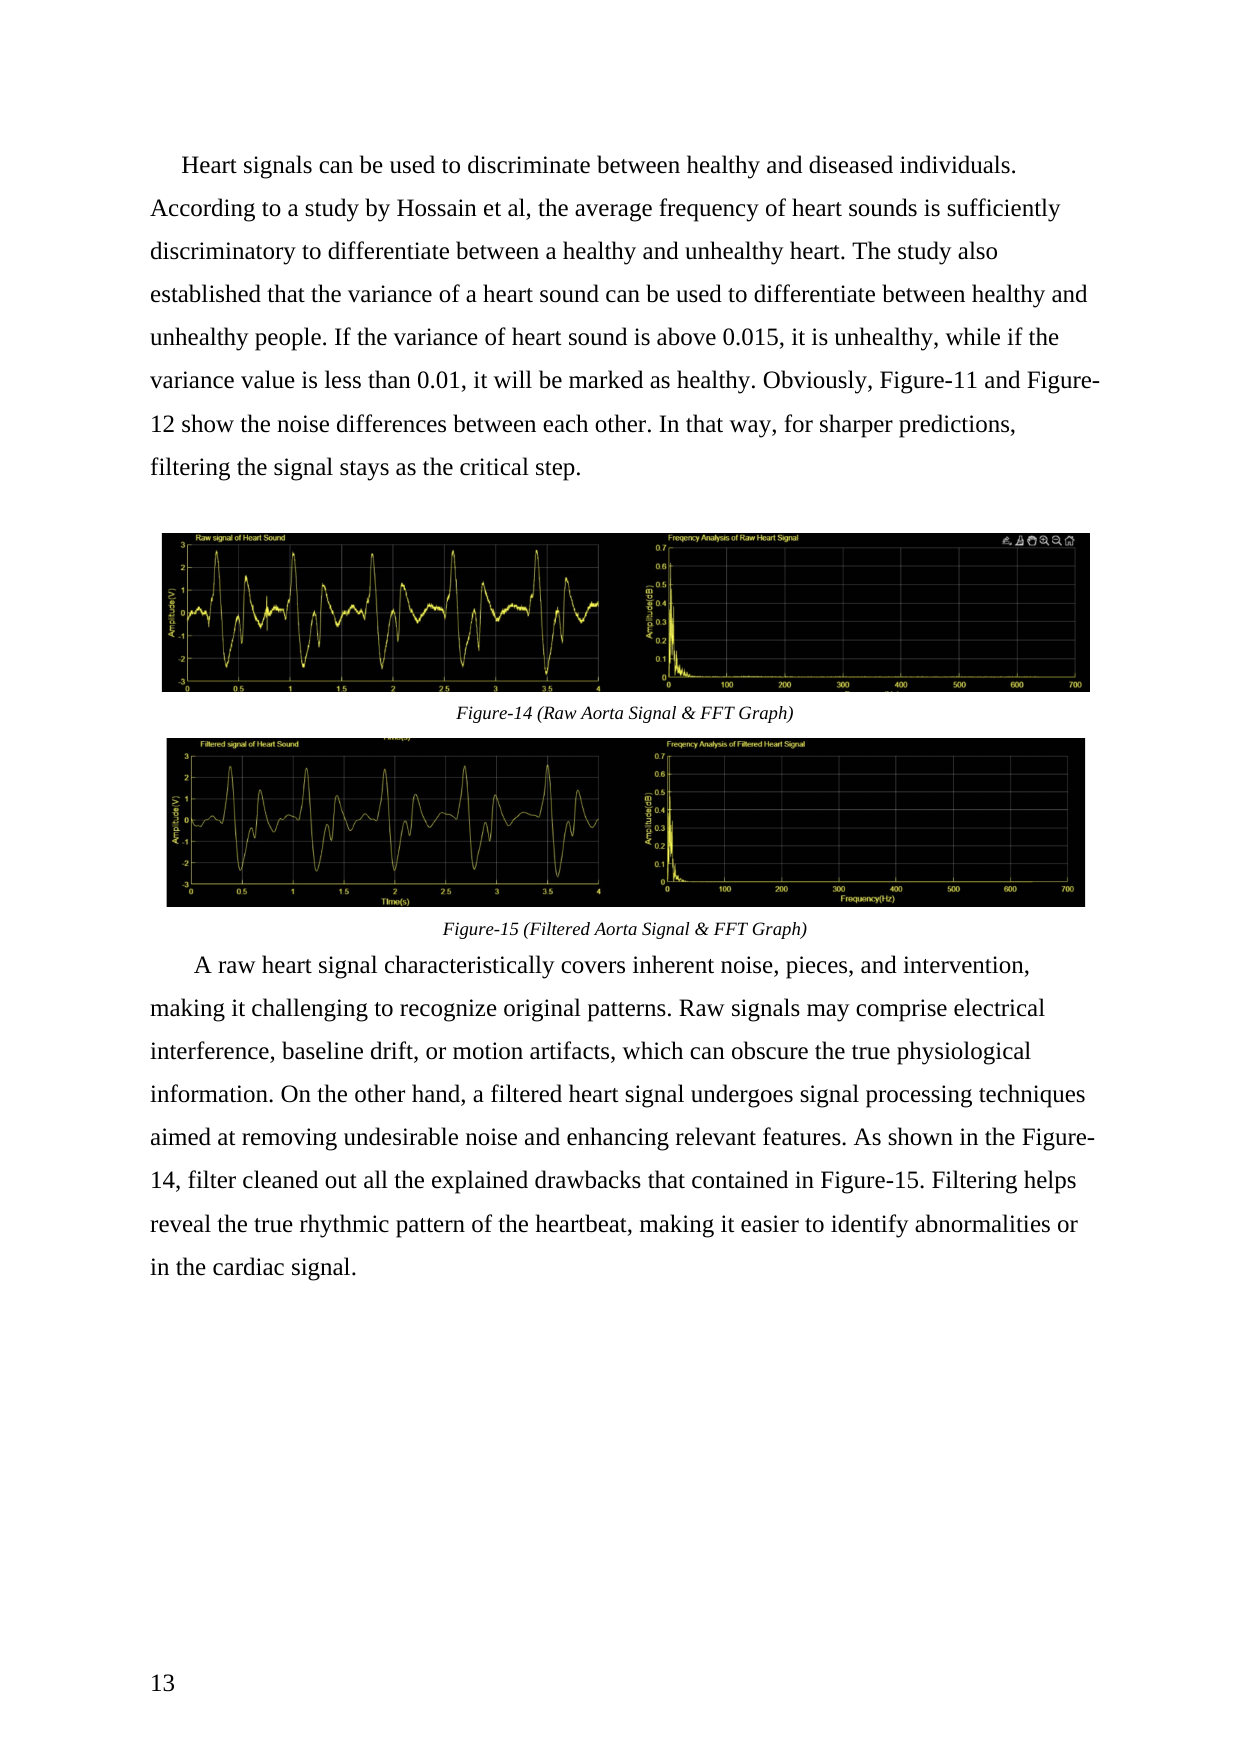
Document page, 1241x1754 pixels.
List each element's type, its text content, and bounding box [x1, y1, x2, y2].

picture [161, 533, 1090, 692]
text A raw heart signal characteristically covers inherent noise, pieces, and intervention, making it challenging to recognize original patterns. Raw signals may comprise electrical interference, baseline drift, or motion artifacts, which can obscure the true physiological information. On the other hand, a filtered heart signal undergoes signal processing techniques aimed at removing undesirable noise and enhancing relevant features. As shown in the Figure-14, filter cleaned out all the explained drawbacks that contained in Figure-15. Filtering helps reveal the true rhythmic pattern of the heartbeat, making it easier to identify abnormalities or in the cardiac signal. [150, 950, 1102, 1281]
picture [166, 738, 1086, 907]
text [150, 150, 1102, 481]
